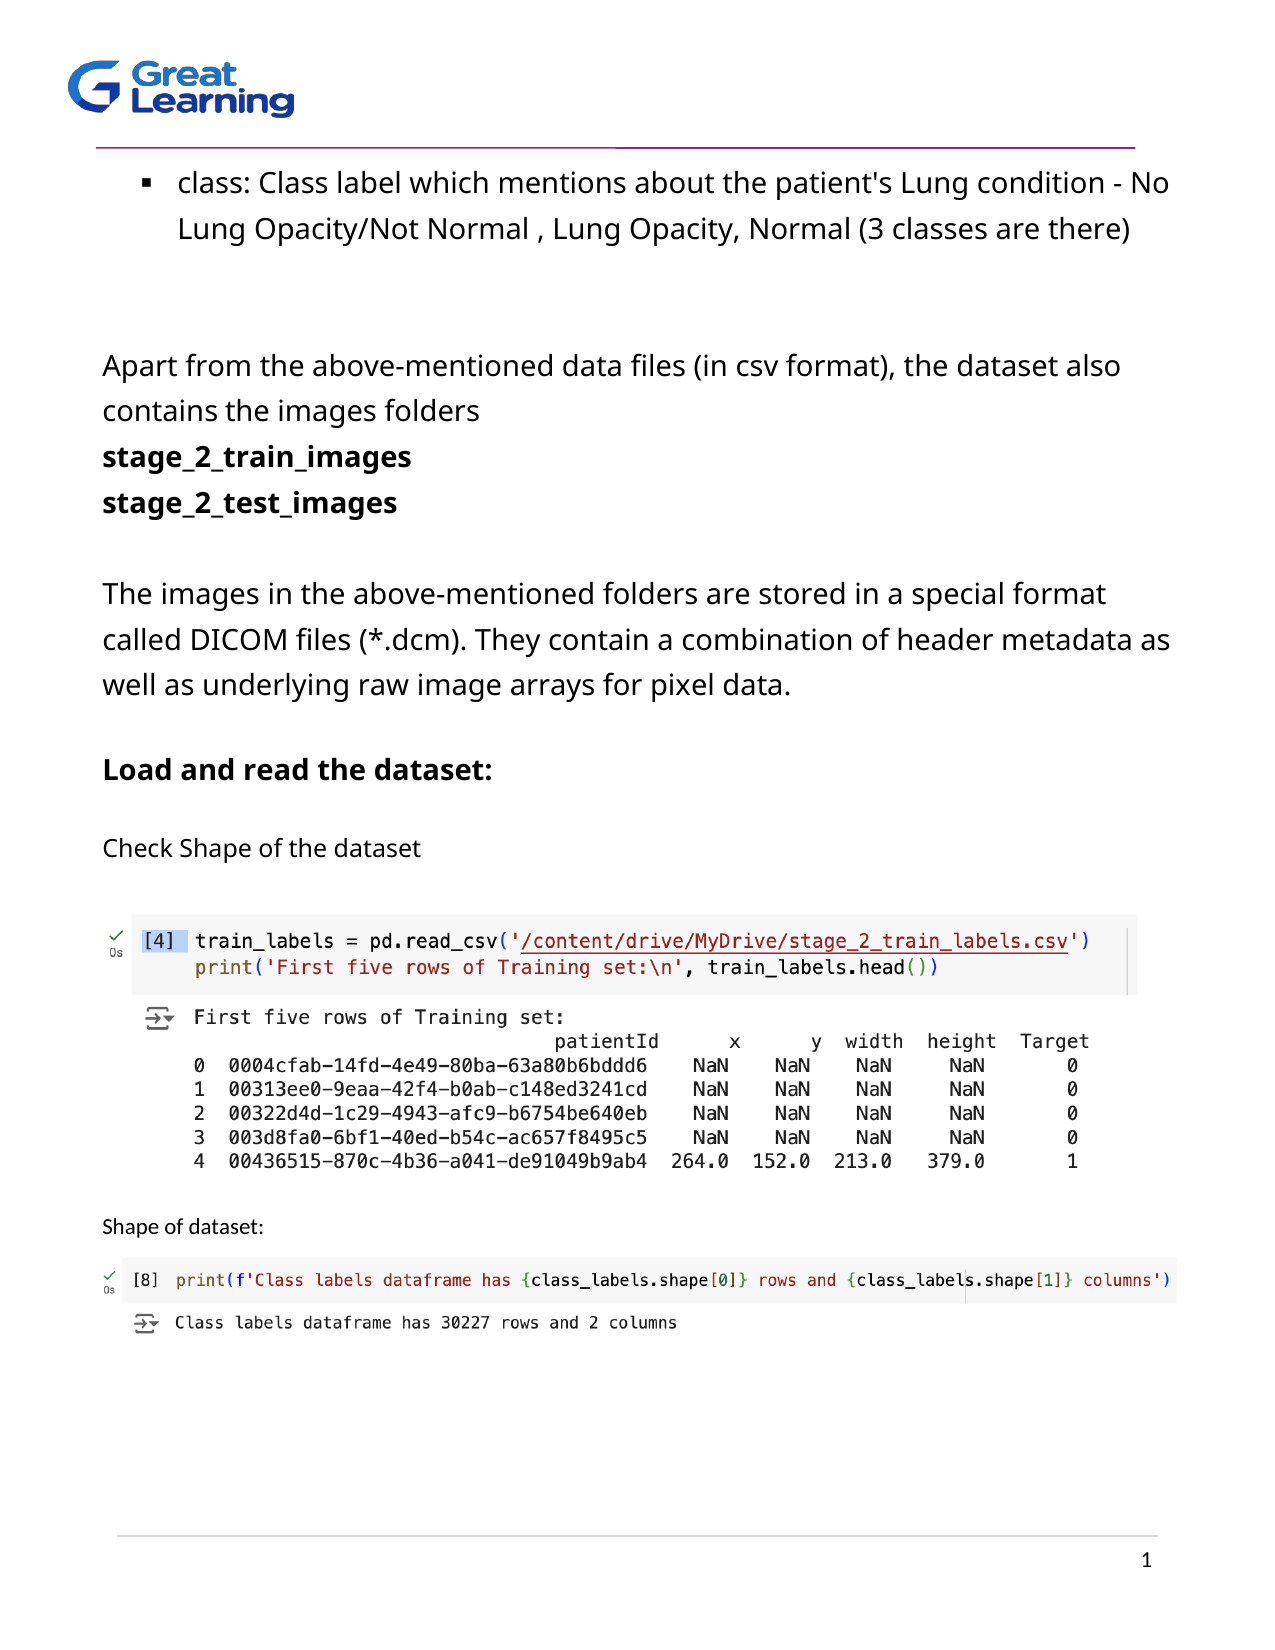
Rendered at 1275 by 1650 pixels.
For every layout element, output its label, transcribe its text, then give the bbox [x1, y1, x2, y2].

text Shape of dataset: [102, 1212, 1177, 1239]
picture [102, 910, 1138, 1184]
text stage_2_test_images [102, 482, 1177, 522]
list class: Class label which mentions about the patient's Lung condition - No Lung Opacity/Not Normal , Lung Opacity, Normal (3 classes are there) [139, 162, 1177, 248]
picture [102, 1239, 1178, 1351]
subtitle Load and read the dataset: [102, 750, 1177, 789]
text Check Shape of the dataset [102, 830, 1177, 864]
picture [52, 41, 311, 133]
text The images in the above-mentioned folders are stored in a special format called DICOM files (*.dcm). They contain a combination of header metadata as well as underlying raw image arrays for pixel data. [102, 573, 1177, 704]
text Apart from the above-mentioned data files (in csv format), the dataset also contains the images folders [102, 345, 1177, 430]
text stage_2_train_images [102, 436, 1177, 476]
